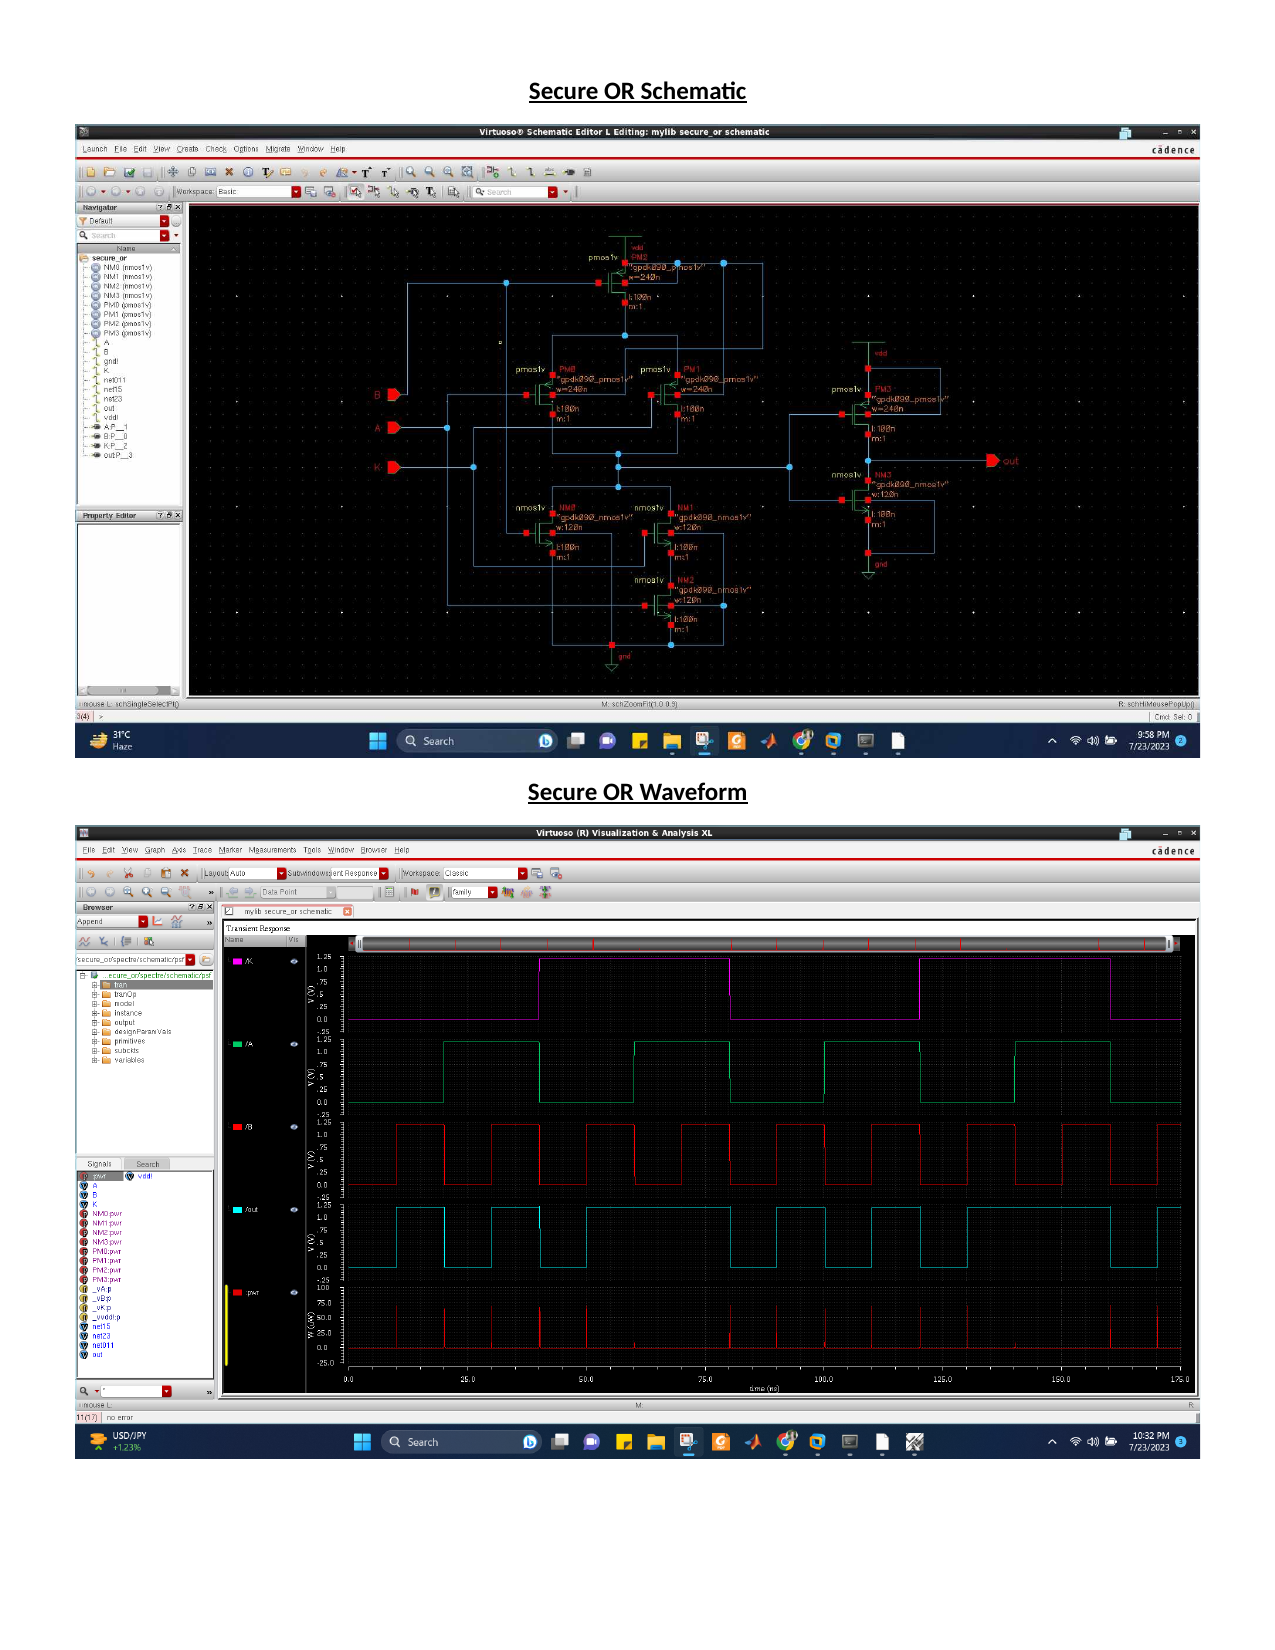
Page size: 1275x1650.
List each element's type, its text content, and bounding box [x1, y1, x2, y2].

text Secure OR Waveform [75, 776, 1200, 807]
picture [75, 124, 1200, 758]
picture [75, 825, 1200, 1459]
text Secure OR Schematic [75, 75, 1200, 106]
